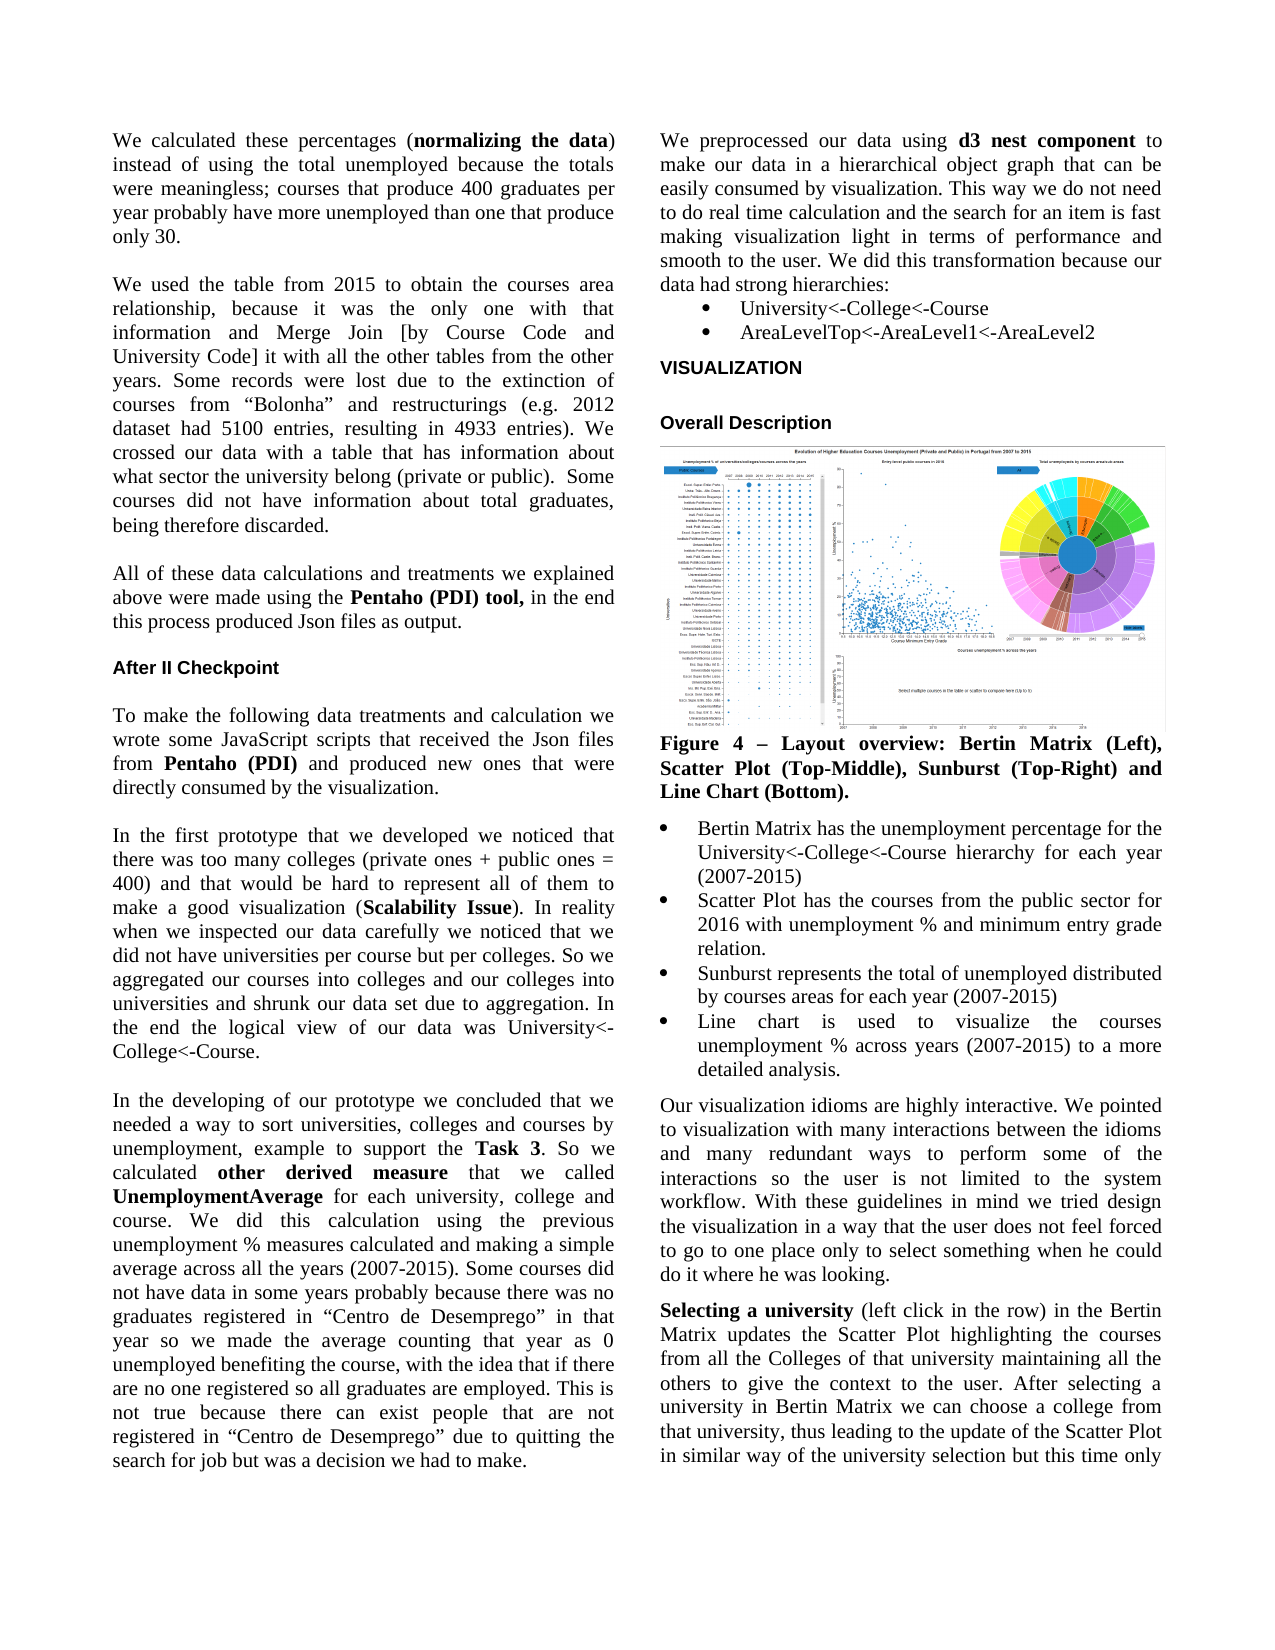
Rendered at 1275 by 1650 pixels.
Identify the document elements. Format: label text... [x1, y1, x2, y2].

list Scatter Plot has the courses from the public sector for 2016 with unemployment % and minimum entry grade relation. [660, 888, 1162, 960]
list University<-College<-Course [702, 296, 1162, 320]
picture [660, 446, 1166, 732]
text We preprocessed our data using d3 nest component to make our data in a hierarchical object graph that can be easily consumed by visualization. This way we do not need to do real time calculation and the search for an item is fast making visualization light in terms of performance and smooth to the user. We did this transformation because our data had strong hierarchies: [660, 127, 1162, 296]
text After II Checkpoint [112, 657, 615, 678]
list Line chart is used to visualize the courses unemployment % across years (2007-2015) to a more detailed analysis. [660, 1008, 1162, 1081]
text All of these data calculations and treatments we explained above were made using the Pentaho (PDI) tool, in the end this process produced Json files as output. [112, 561, 615, 633]
text Overall Description [660, 412, 1162, 434]
list Bertin Matrix has the unemployment percentage for the University<-College<-Course hierarchy for each year (2007-2015) [660, 816, 1162, 888]
text To make the following data treatments and calculation we wrote some JavaScript scripts that received the Json files from Pentaho (PDI) and produced new ones that were directly consumed by the visualization. [112, 702, 615, 799]
list Sunburst represents the total of unemployed distributed by courses areas for each year (2007-2015) [660, 960, 1162, 1008]
text Our visualization idioms are highly interactive. We pointed to visualization with many interactions between the idioms and many redundant ways to perform some of the interactions so the user is not limited to the system workflow. With these guidelines in mind we tried design the visualization in a way that the user does not feel forced to go to one place only to select something when he could do it where he was looking. [660, 1093, 1162, 1286]
list AreaLevelTop<-AreaLevel1<-AreaLevel2 [702, 320, 1162, 344]
subtitle VISUALIZATION [660, 357, 1162, 378]
text We calculated these percentages (normalizing the data) instead of using the total unemployed because the totals were meaningless; courses that produce 400 graduates per year probably have more unemployed than one that produce only 30. [112, 127, 615, 248]
text We used the table from 2015 to obtain the courses area relationship, because it was the only one with that information and Merge Join [by Course Code and University Code] it with all the other tables from the other years. Some records were lost due to the extinction of courses from “Bolonha” and restructurings (e.g. 2012 dataset had 5100 entries, resulting in 4933 entries). We crossed our data with a table that has information about what sector the university belong (private or public). Some courses did not have information about total graduates, being therefore discarded. [112, 272, 615, 537]
text In the developing of our prototype we concluded that we needed a way to sort universities, colleges and courses by unemployment, example to support the Task 3. So we calculated other derived measure that we called UnemploymentAverage for each university, college and course. We did this calculation using the previous unemployment % measures calculated and making a simple average across all the years (2007-2015). Some courses did not have data in some years probably because there was no graduates registered in “Centro de Desemprego” in that year so we made the average counting that year as 0 unemployed benefiting the course, with the idea that if there are no one registered so all graduates are employed. This is not true because there can exist people that are not registered in “Centro de Desemprego” due to quitting the search for job but was a decision we had to make. [112, 1087, 615, 1472]
text In the first prototype that we developed we noticed that there was too many colleges (private ones + public ones = 400) and that would be hard to represent all of them to make a good visualization (Scalability Issue). In reality when we inspected our data carefully we noticed that we did not have universities per course but per colleges. So we aggregated our courses into colleges and our colleges into universities and shrunk our data set due to aggregation. In the end the logical view of our data was University<-College<-Course. [112, 823, 615, 1063]
text Figure 4 – Layout overview: Bertin Matrix (Left), Scatter Plot (Top-Middle), Sunburst (Top-Right) and Line Chart (Bottom). [660, 732, 1162, 803]
